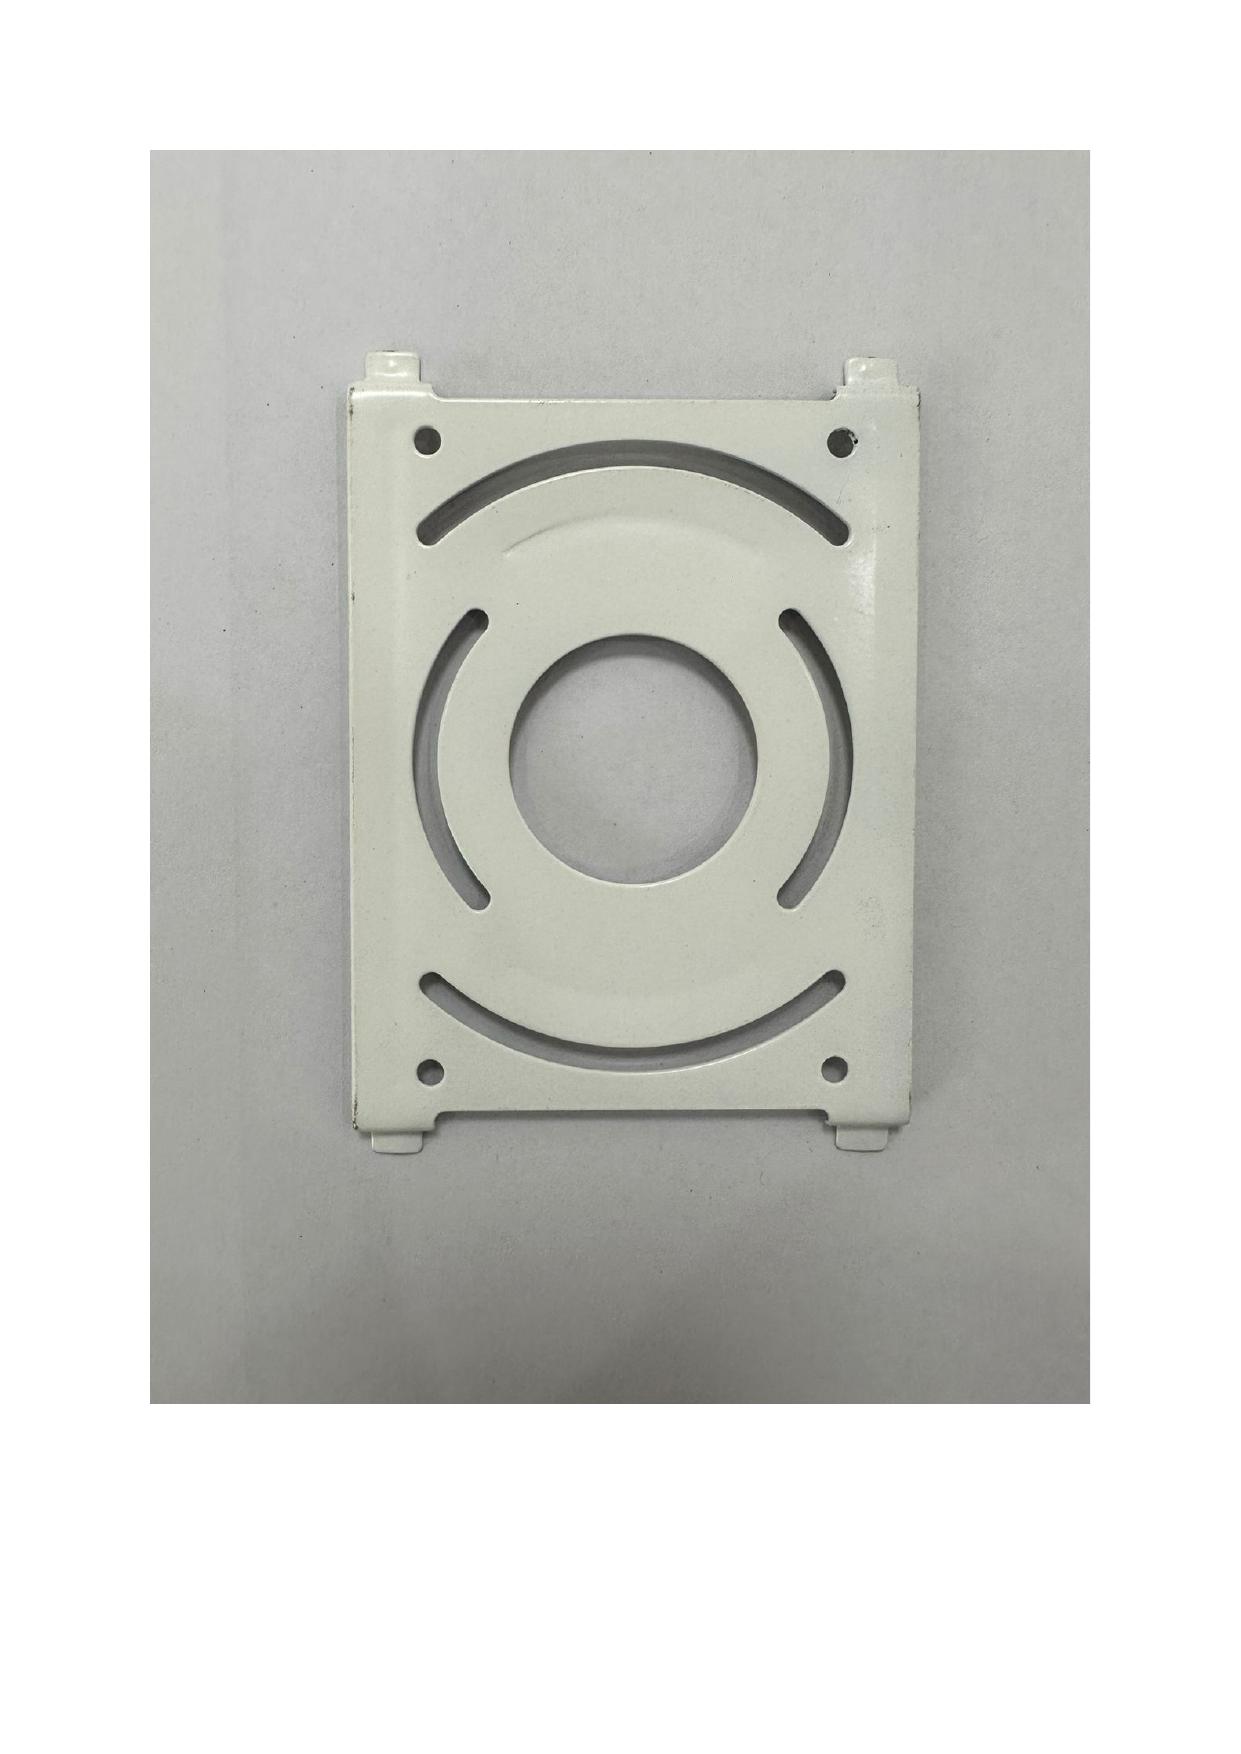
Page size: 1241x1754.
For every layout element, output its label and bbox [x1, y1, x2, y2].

picture [150, 150, 1091, 1404]
